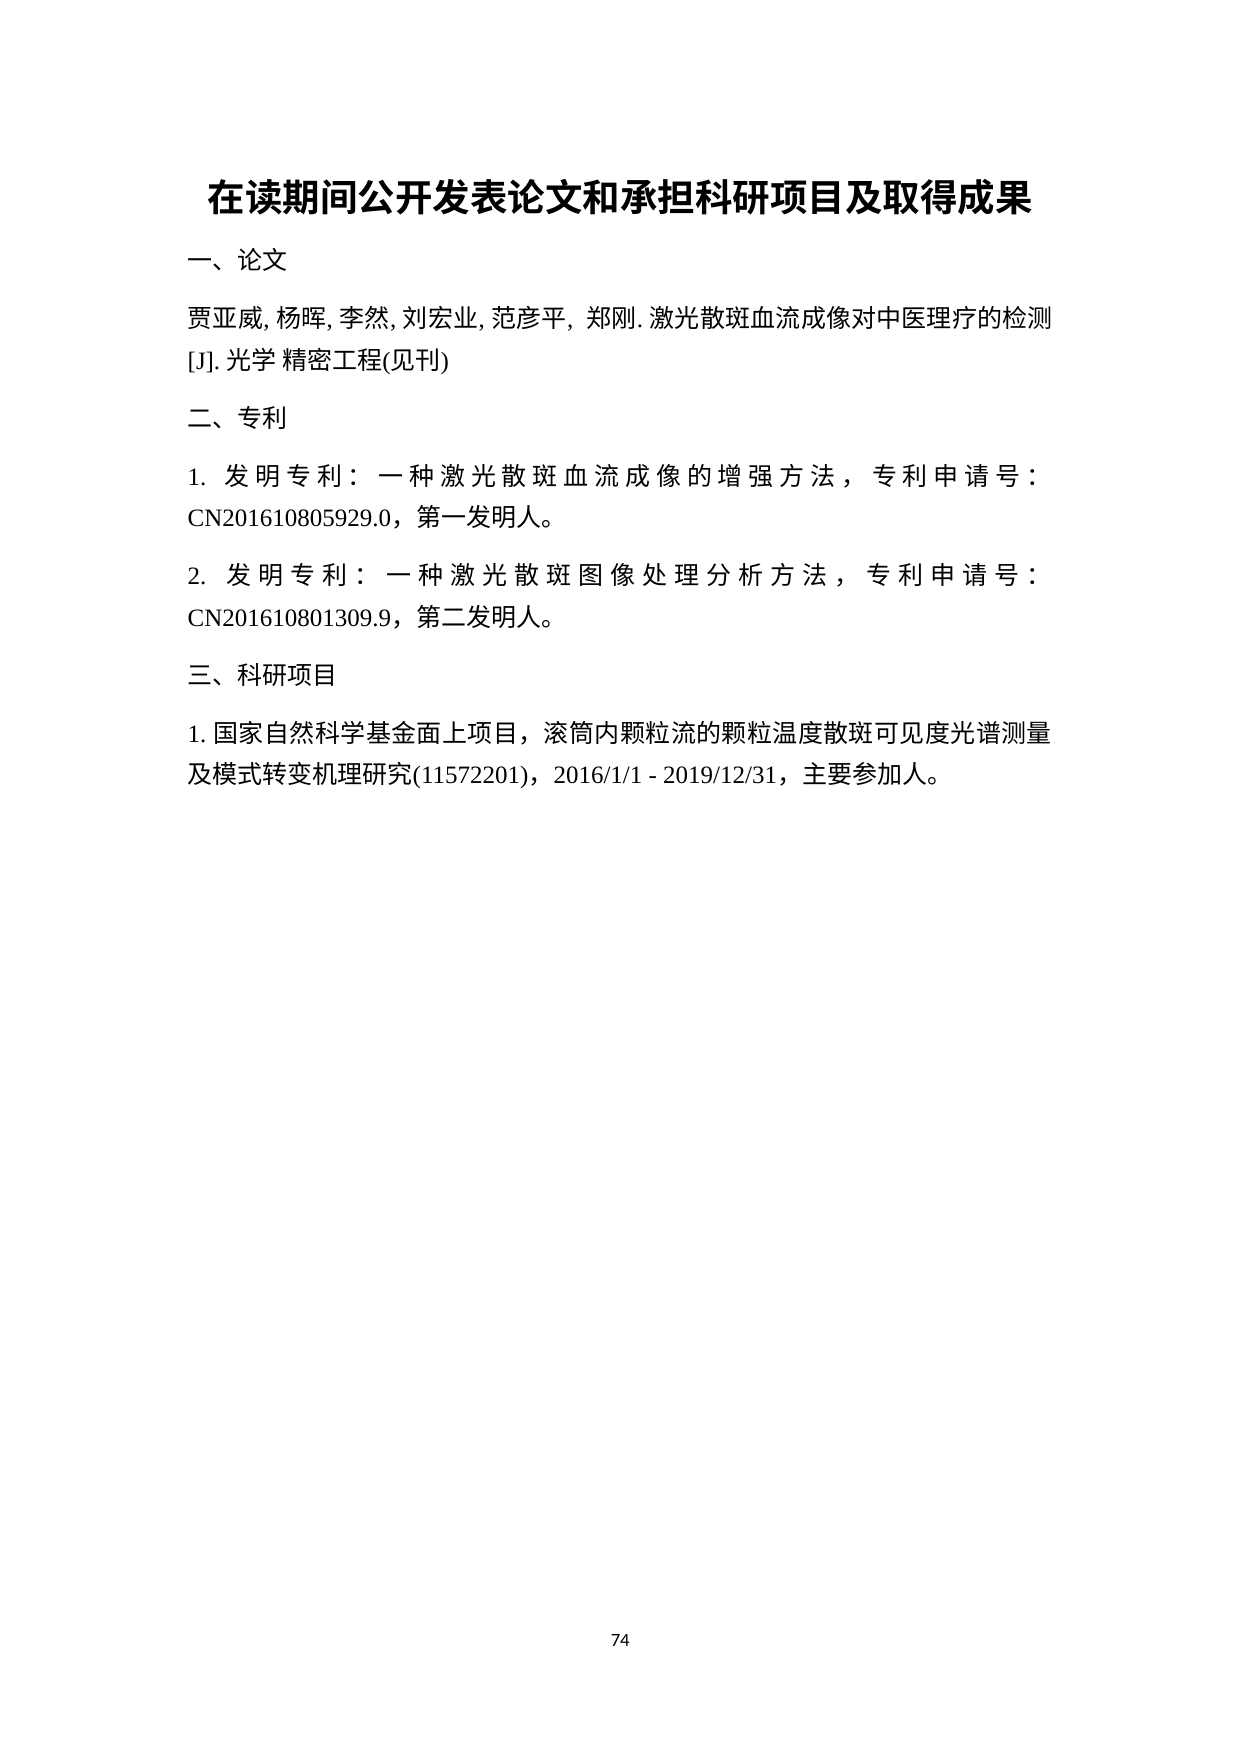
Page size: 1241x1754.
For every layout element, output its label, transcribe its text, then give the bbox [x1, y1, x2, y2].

text 三、科研项目 [187, 651, 1053, 692]
text 2. 发明专利：一种激光散斑图像处理分析方法，专利申请号：CN201610801309.9，第二发明人。 [187, 551, 1053, 634]
text 贾亚威, 杨晖, 李然, 刘宏业, 范彦平, 郑刚. 激光散斑血流成像对中医理疗的检测[J]. 光学 精密工程(见刊) [187, 294, 1053, 377]
text 二、专利 [187, 394, 1053, 435]
text 1. 发明专利：一种激光散斑血流成像的增强方法，专利申请号：CN201610805929.0，第一发明人。 [187, 452, 1053, 535]
text 一、论文 [187, 236, 1053, 278]
text 在读期间公开发表论文和承担科研项目及取得成果 [187, 178, 1053, 220]
text 1. 国家自然科学基金面上项目，滚筒内颗粒流的颗粒温度散斑可见度光谱测量及模式转变机理研究(11572201)，2016/1/1 - 2019/12/31，主要参加人。 [187, 709, 1053, 792]
